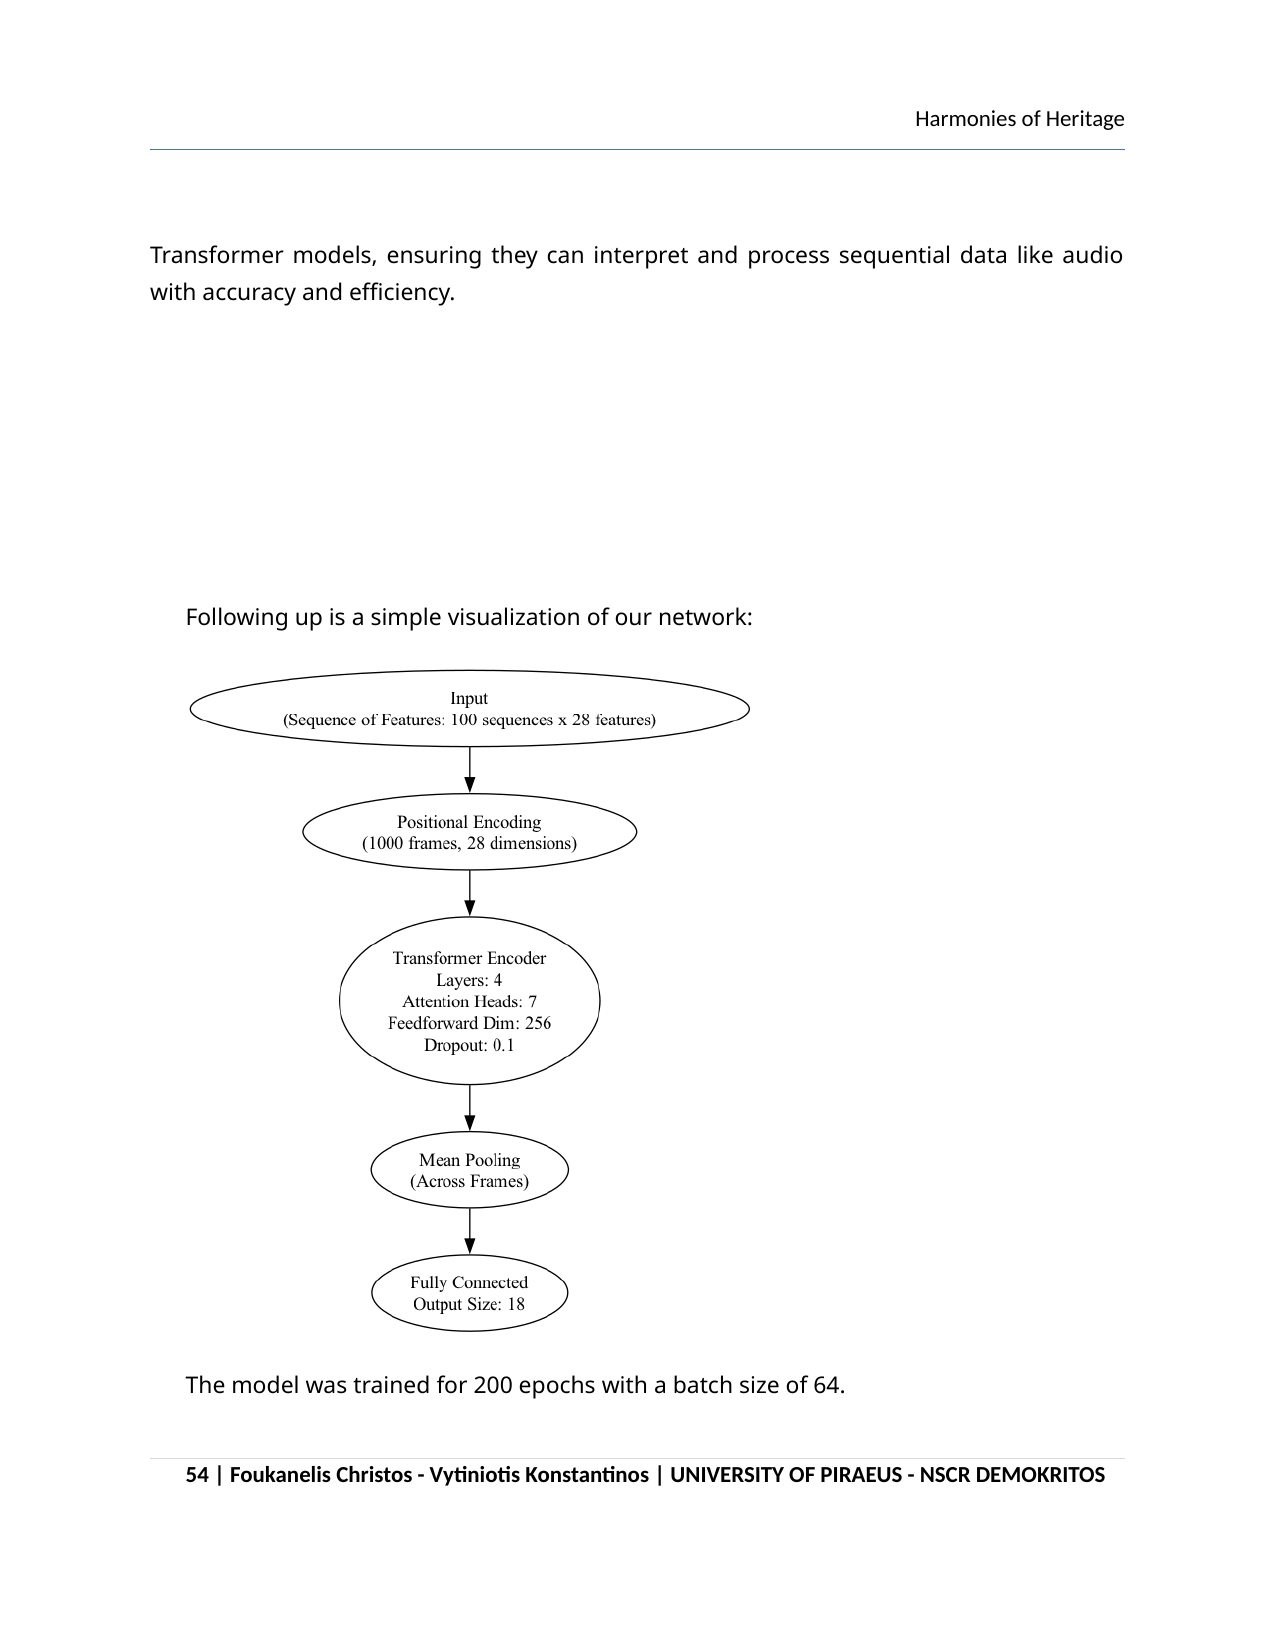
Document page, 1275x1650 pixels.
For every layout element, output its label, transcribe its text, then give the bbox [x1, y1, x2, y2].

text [150, 239, 1125, 307]
text Following up is a simple visualization of our network: [150, 601, 1125, 632]
text The model was trained for 200 epochs with a batch size of 64. [150, 1368, 1125, 1400]
picture [185, 666, 754, 1336]
